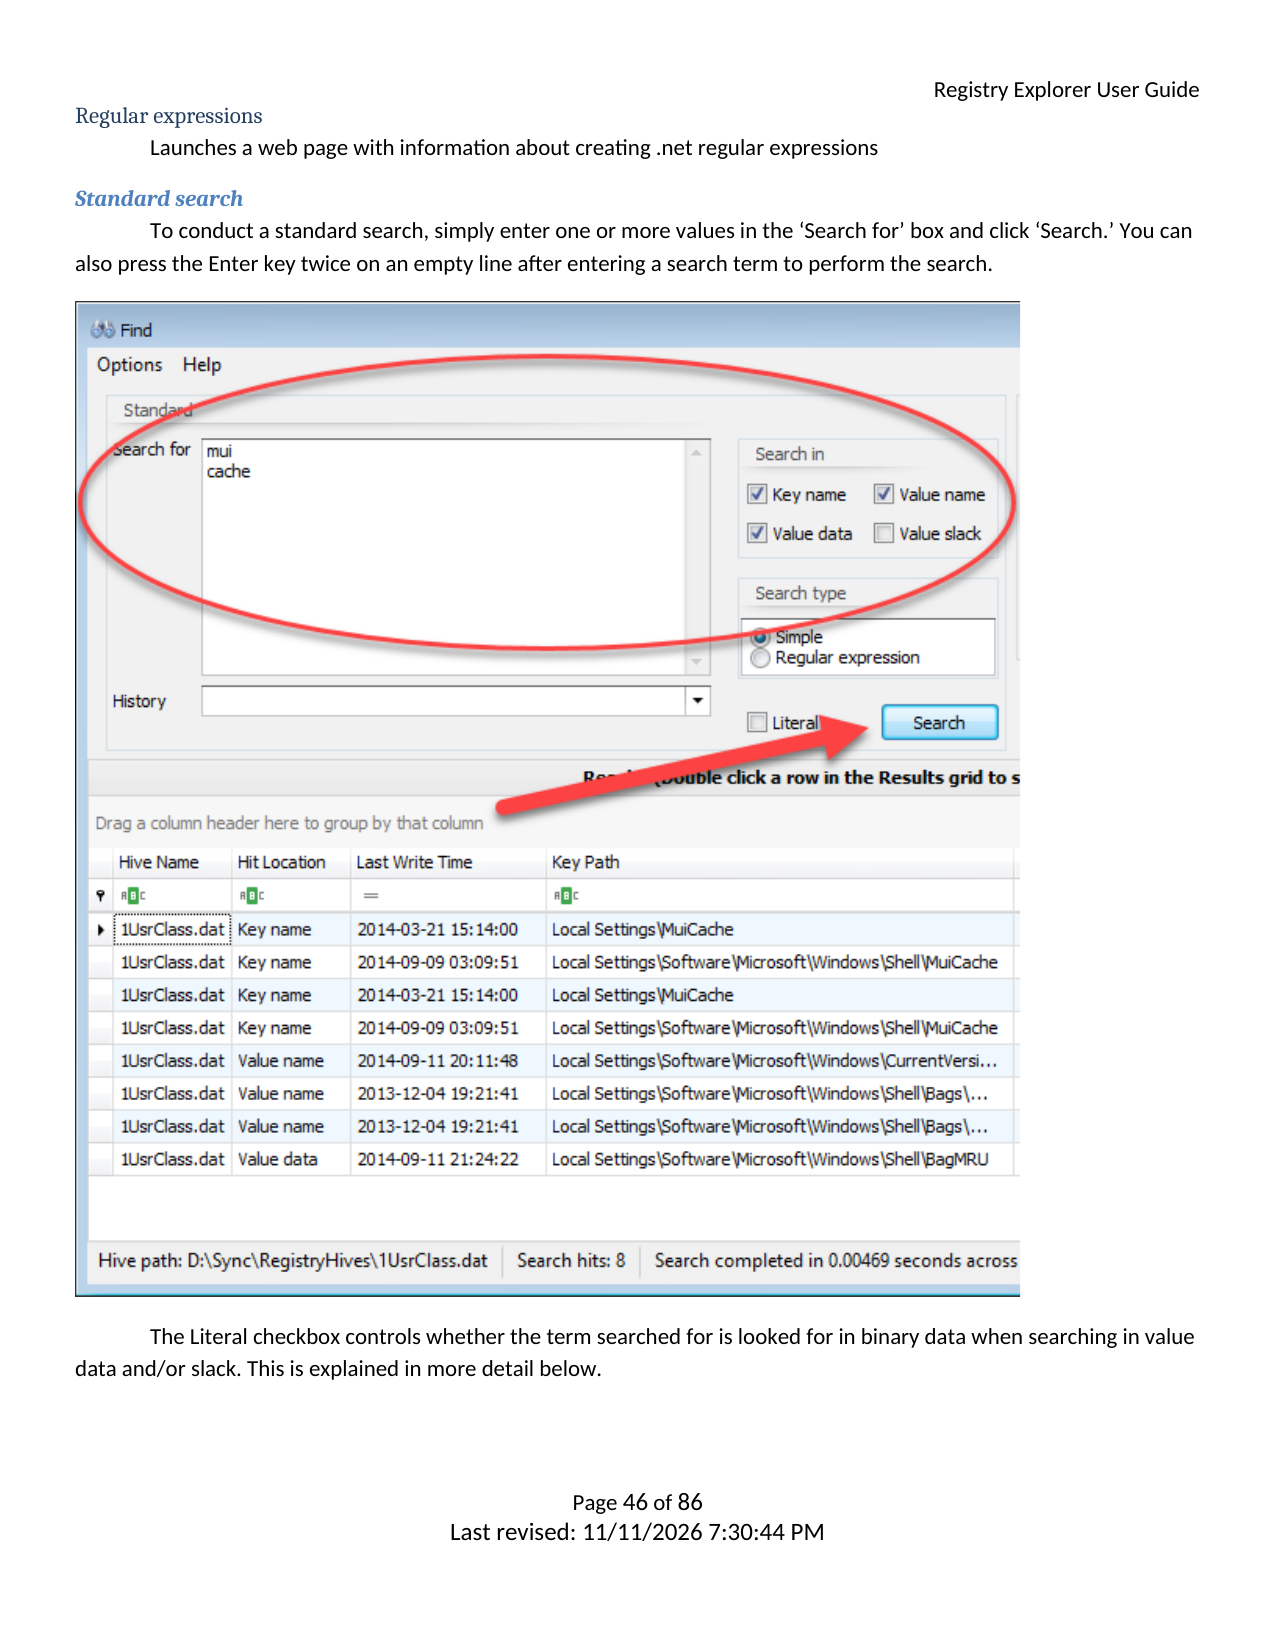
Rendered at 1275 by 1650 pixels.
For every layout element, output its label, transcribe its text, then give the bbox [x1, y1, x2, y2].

subtitle Regular expressions [75, 103, 1200, 129]
text The Literal checkbox controls whether the term searched for is looked for in binary data when searching in value data and/or slack. This is explained in more detail below. [75, 1322, 1200, 1382]
picture [75, 301, 1021, 1297]
text To conduct a standard search, simply enter one or more values in the ‘Search for’ box and click ‘Search.’ You can also press the Enter key twice on an empty line after entering a search term to perform the search. [75, 216, 1200, 277]
subtitle Standard search [75, 186, 1200, 213]
text Launches a web page with information about creating .net regular expressions [75, 133, 1200, 161]
